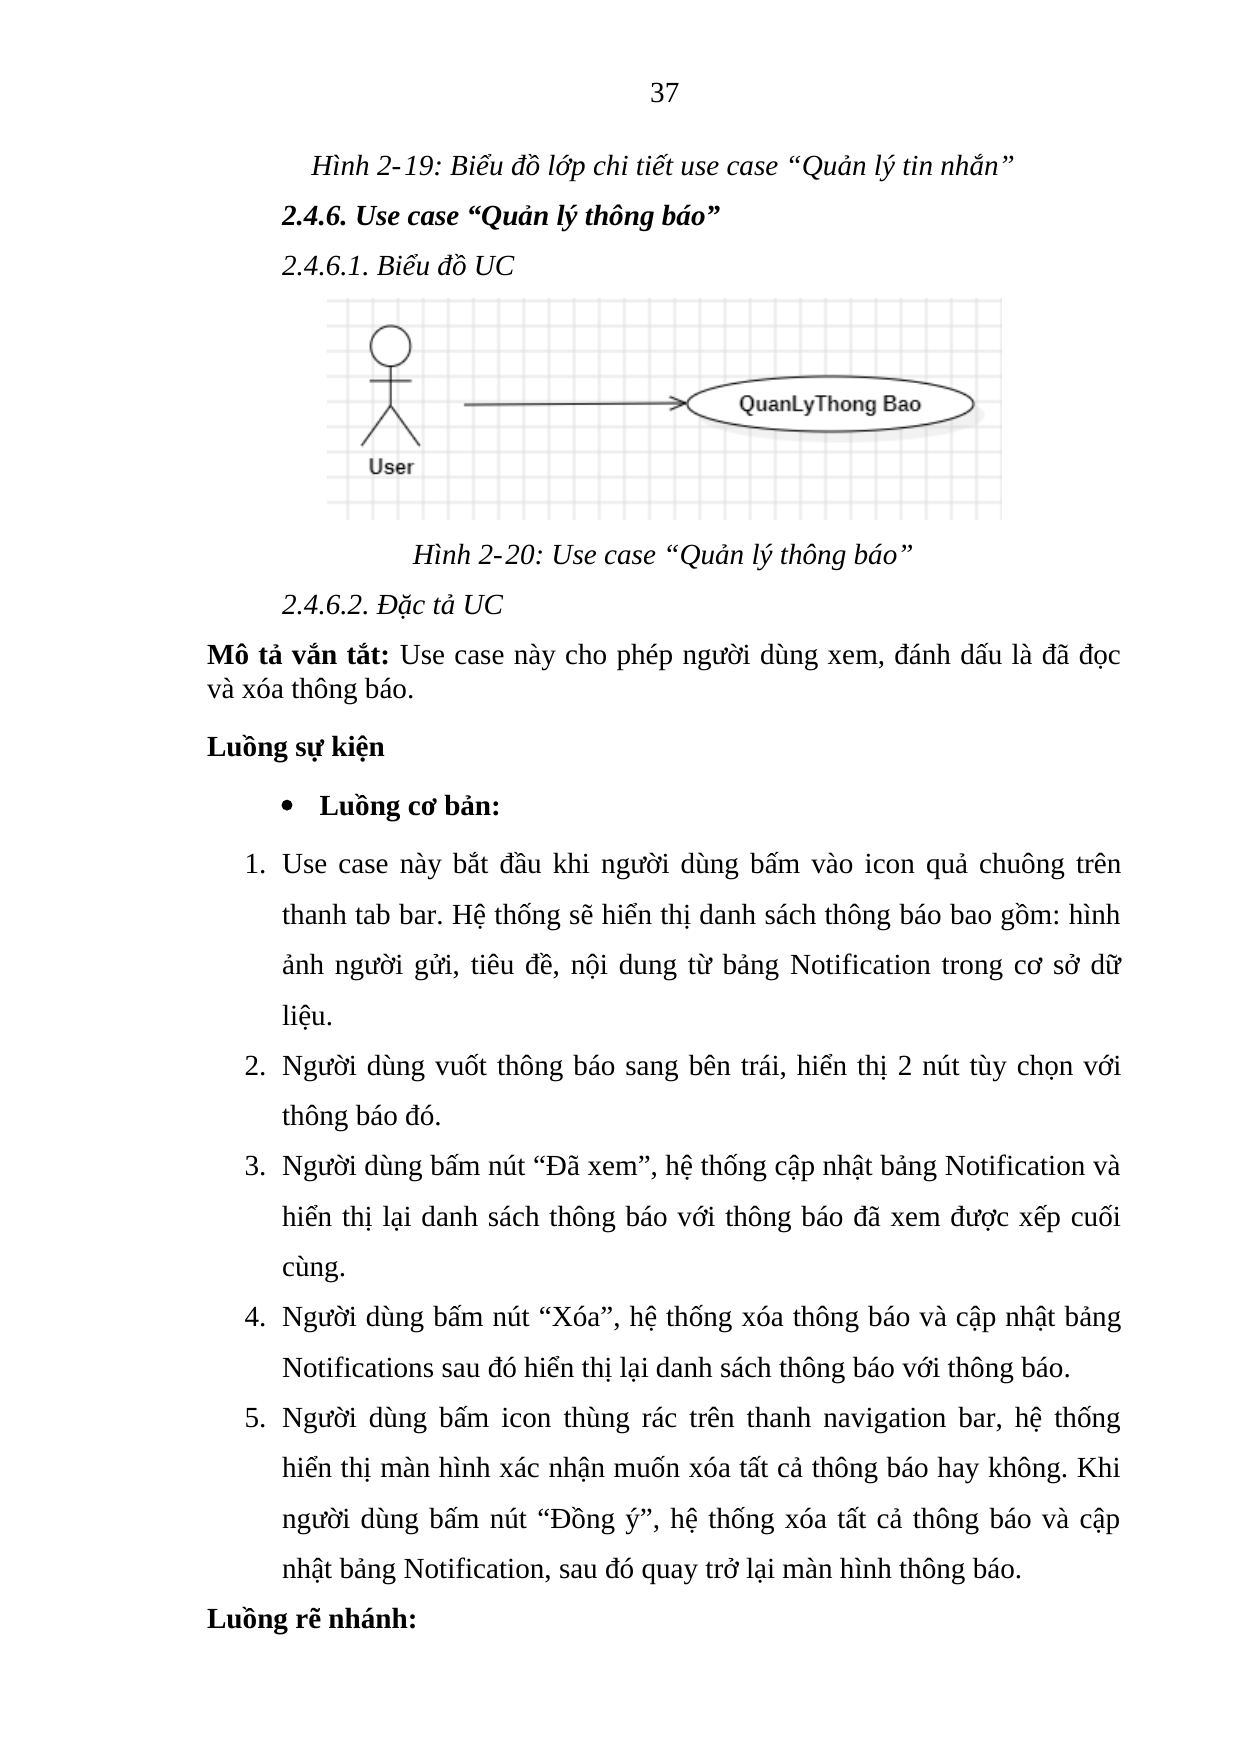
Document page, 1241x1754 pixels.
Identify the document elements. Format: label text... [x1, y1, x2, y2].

text Mô tả vắn tắt: Use case này cho phép người dùng xem, đánh dấu là đã đọc và xóa thông báo. [207, 637, 1122, 704]
list Luồng cơ bản: [282, 788, 1122, 822]
text Luồng rẽ nhánh: [207, 1601, 1122, 1635]
text Luồng sự kiện [207, 729, 1122, 763]
list Use case này bắt đầu khi người dùng bấm vào icon quả chuông trên thanh tab bar. Hệ thống sẽ hiển thị danh sách thông báo bao gồm: hình ảnh người gửi, tiêu đề, nội dung từ bảng Notification trong cơ sở dữ liệu. [244, 847, 1122, 1031]
text Biểu đồ UC [282, 248, 1122, 282]
list Người dùng bấm nút “Xóa”, hệ thống xóa thông báo và cập nhật bảng Notifications sau đó hiển thị lại danh sách thông báo với thông báo. [244, 1299, 1122, 1383]
list Người dùng vuốt thông báo sang bên trái, hiển thị 2 nút tùy chọn với thông báo đó. [244, 1048, 1122, 1132]
text Use case “Quản lý thông báo” [282, 198, 1122, 232]
list Người dùng bấm nút “Đã xem”, hệ thống cập nhật bảng Notification và hiển thị lại danh sách thông báo với thông báo đã xem được xếp cuối cùng. [244, 1148, 1122, 1283]
text Đặc tả UC [282, 587, 1122, 621]
picture [326, 298, 1002, 520]
list Người dùng bấm icon thùng rác trên thanh navigation bar, hệ thống hiển thị màn hình xác nhận muốn xóa tất cả thông báo hay không. Khi người dùng bấm nút “Đồng ý”, hệ thống xóa tất cả thông báo và cập nhật bảng Notification, sau đó quay trở lại màn hình thông báo. [244, 1400, 1122, 1584]
